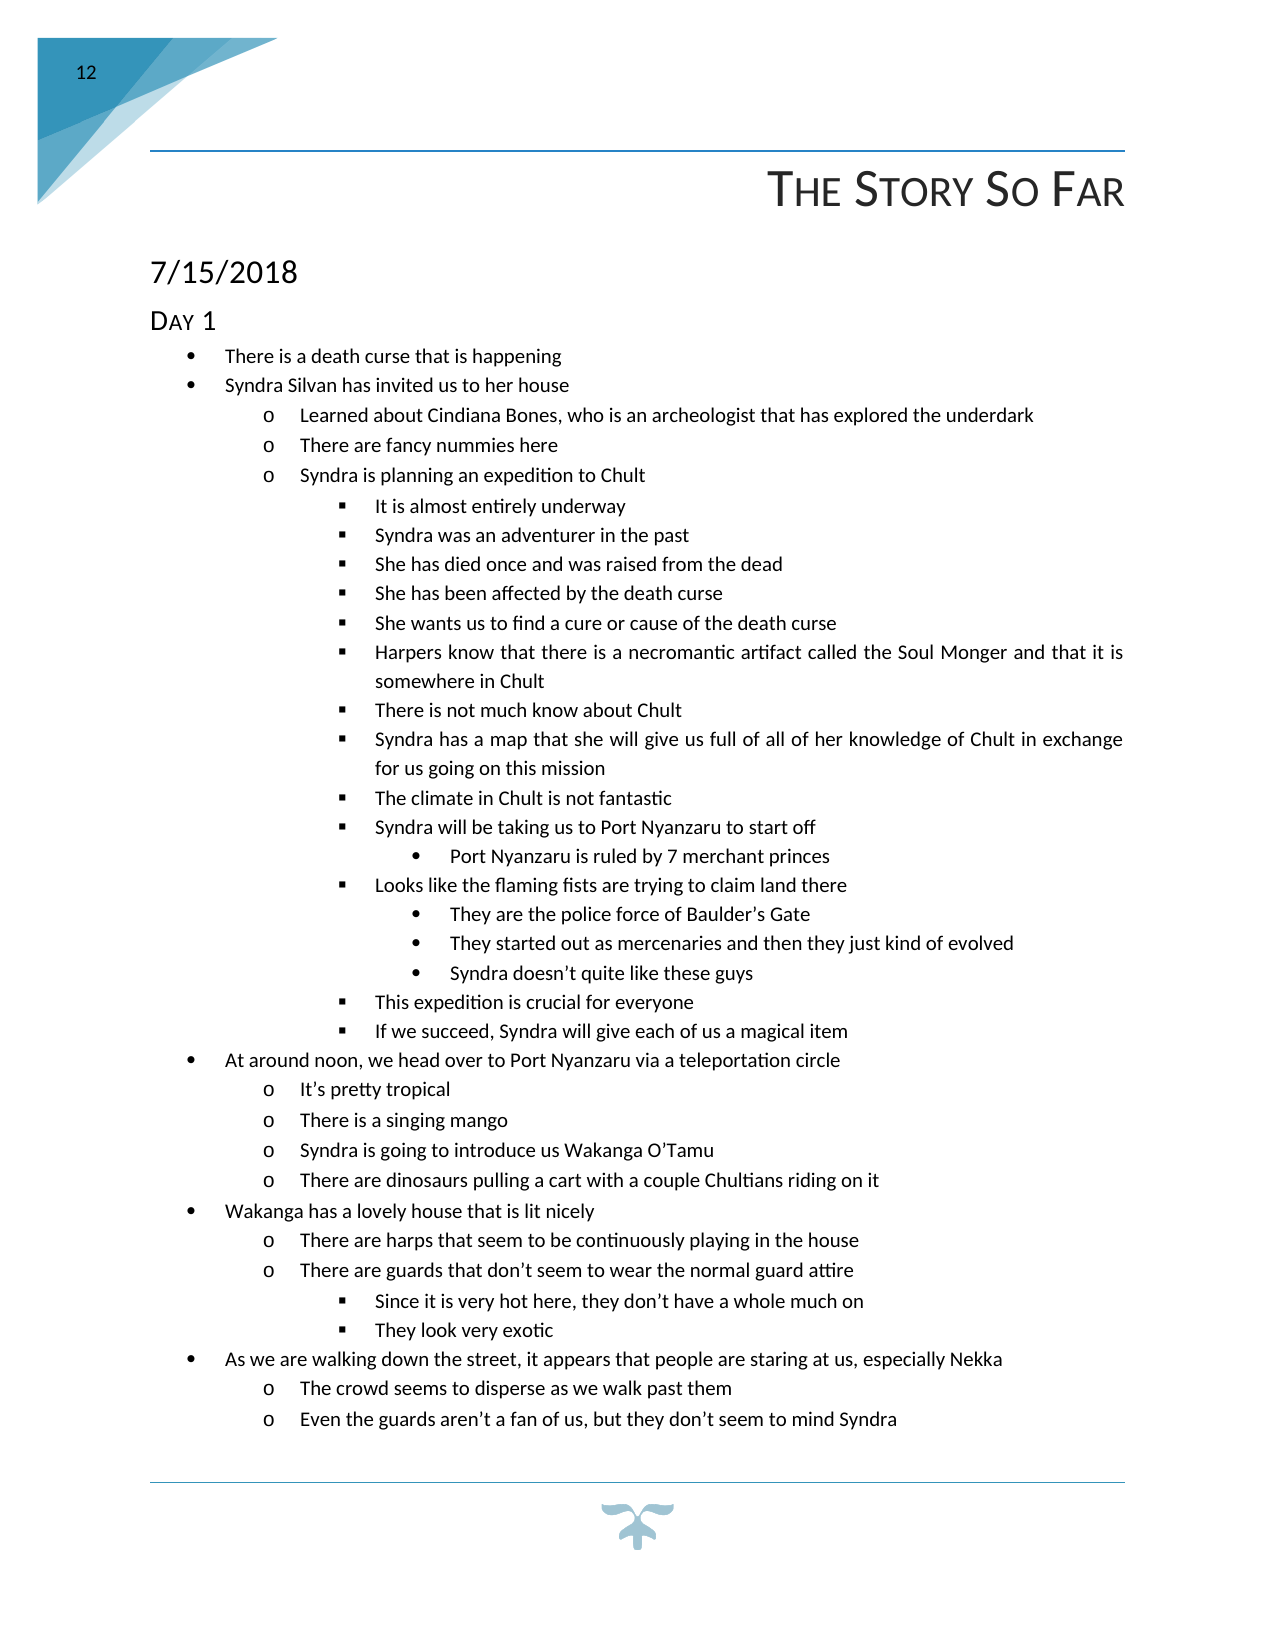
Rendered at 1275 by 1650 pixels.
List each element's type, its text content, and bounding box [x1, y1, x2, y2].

list Syndra doesn’t quite like these guys [412, 960, 1125, 985]
list Even the guards aren’t a fan of us, but they don’t seem to mind Syndra [262, 1406, 1125, 1432]
list There are harps that seem to be continuously playing in the house [262, 1227, 1125, 1254]
list If we succeed, Syndra will give each of us a magical item [337, 1018, 1125, 1043]
list Wakanga has a lovely house that is lit nicely [187, 1198, 1125, 1223]
picture [37, 37, 279, 206]
title The Story So Far [150, 152, 1125, 220]
list The climate in Chult is not fantastic [337, 785, 1125, 810]
list They have a cube with them [601, 1504, 674, 1550]
list She has died once and was raised from the dead [337, 551, 1125, 577]
subtitle Day 1 [150, 302, 1125, 338]
list There are dinosaurs pulling a cart with a couple Chultians riding on it [262, 1168, 1125, 1194]
list Looks like the flaming fists are trying to claim land there [337, 872, 1125, 898]
list They look very exotic [337, 1317, 1125, 1343]
list Harpers know that there is a necromantic artifact called the Soul Monger and that it is somewhere in Chult [337, 639, 1125, 693]
list As we are walking down the street, it appears that people are staring at us, especially Nekka [187, 1346, 1125, 1372]
list Since it is very hot here, they don’t have a whole much on [337, 1288, 1125, 1313]
list There are guards that don’t seem to wear the normal guard attire [262, 1258, 1125, 1284]
list Syndra has a map that she will give us full of all of her knowledge of Chult in exchange for us going on this mission [337, 726, 1125, 781]
list Learned about Cindiana Bones, who is an archeologist that has explored the underdark [262, 402, 1125, 428]
list It’s pretty tropical [262, 1076, 1125, 1103]
list Syndra will be taking us to Port Nyanzaru to start off [337, 814, 1125, 839]
list Syndra is planning an expedition to Chult [262, 463, 1125, 489]
list This expedition is crucial for everyone [337, 989, 1125, 1014]
list They started out as mercenaries and then they just kind of evolved [412, 931, 1125, 956]
list Syndra was an adventurer in the past [337, 522, 1125, 548]
subtitle 7/15/2018 [150, 252, 1125, 292]
list It is almost entirely underway [337, 493, 1125, 518]
list At around noon, we head over to Port Nyanzaru via a teleportation circle [187, 1047, 1125, 1073]
list They are the police force of Baulder’s Gate [412, 901, 1125, 927]
list There are fancy nummies here [262, 432, 1125, 459]
list Port Nyanzaru is ruled by 7 merchant princes [412, 843, 1125, 868]
list Syndra Silvan has invited us to her house [187, 373, 1125, 398]
list There is not much know about Chult [337, 697, 1125, 723]
list She wants us to find a cure or cause of the death curse [337, 610, 1125, 635]
list The crowd seems to disperse as we walk past them [262, 1376, 1125, 1402]
list She has been affected by the death curse [337, 581, 1125, 606]
list There is a singing mango [262, 1107, 1125, 1133]
list There is a death curse that is happening [187, 343, 1125, 369]
list Syndra is going to introduce us Wakanga O’Tamu [262, 1137, 1125, 1164]
